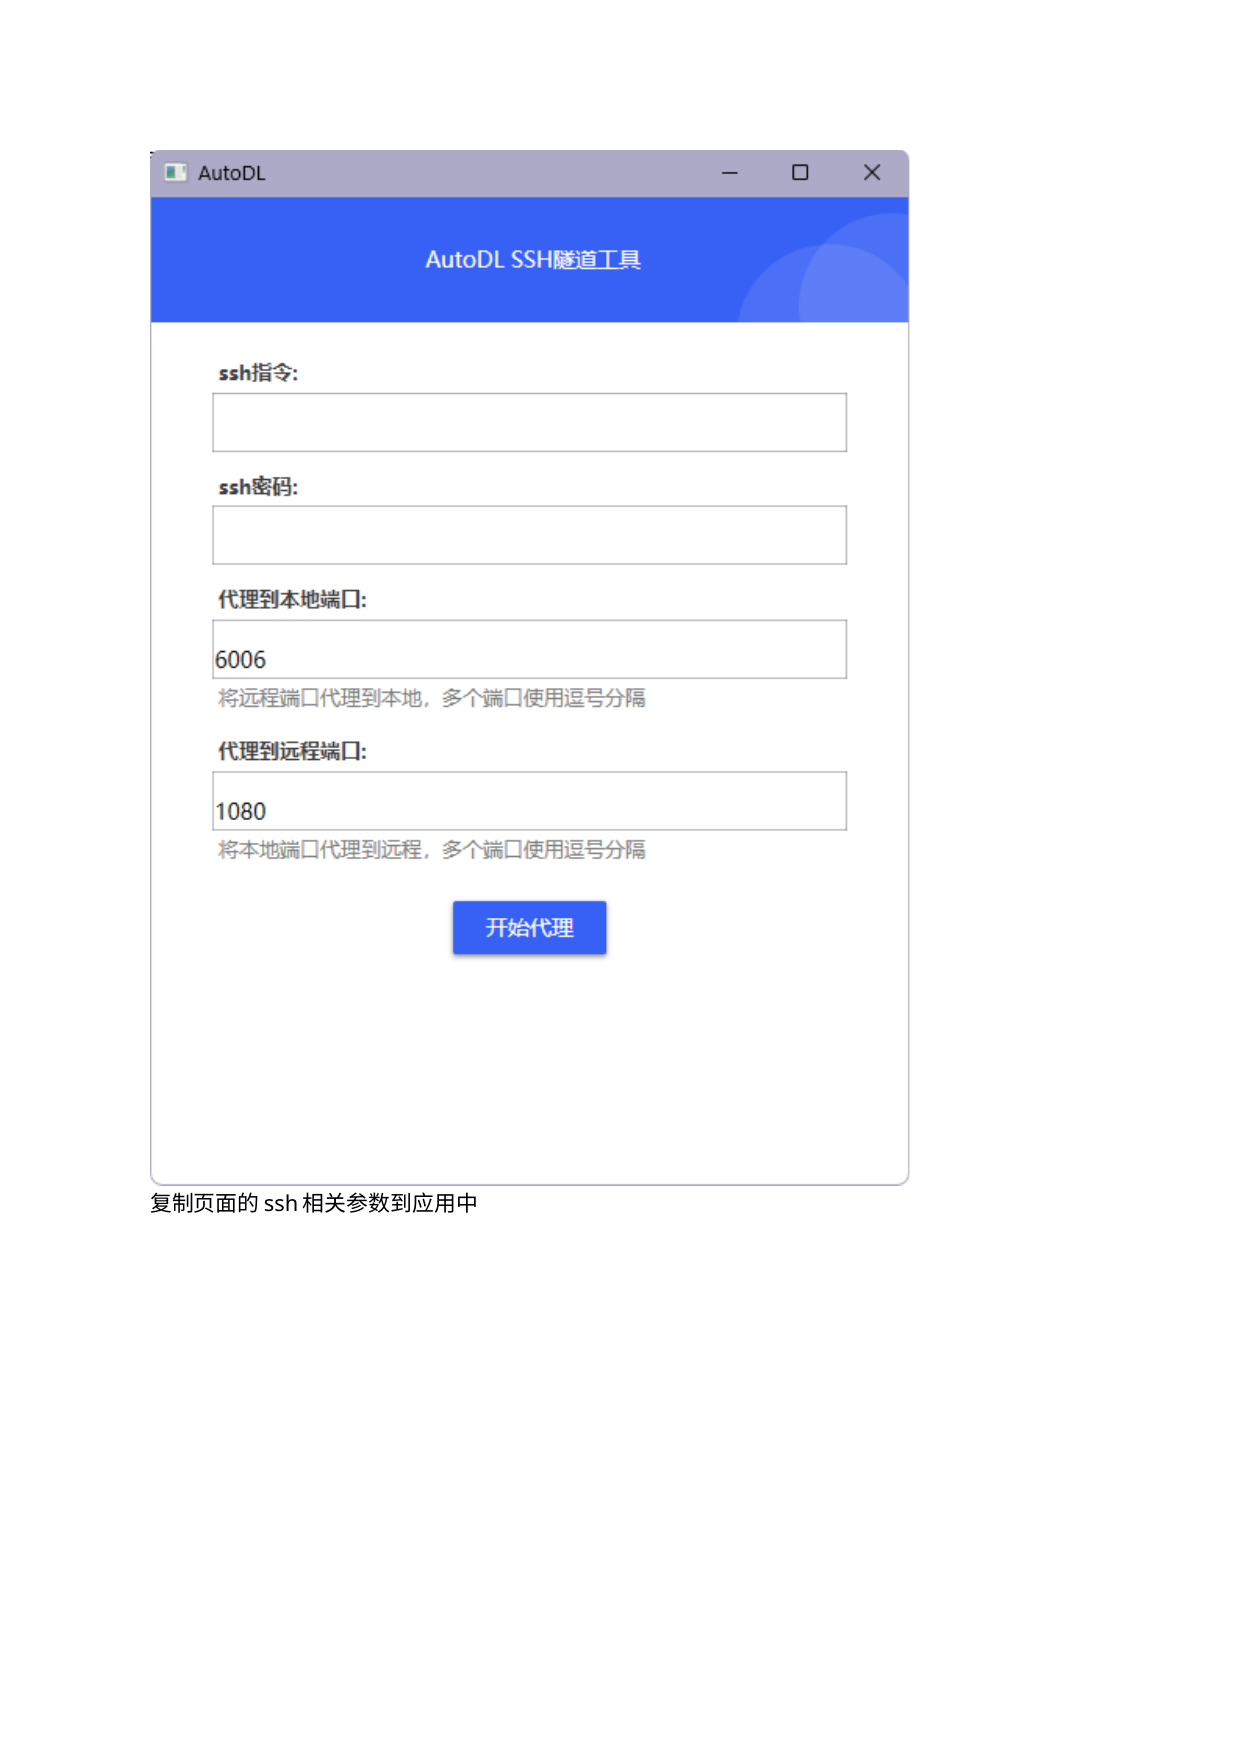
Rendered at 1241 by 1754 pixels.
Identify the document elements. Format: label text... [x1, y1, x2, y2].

picture [150, 150, 910, 1186]
text 复制页面的ssh相关参数到应用中 [150, 1186, 1090, 1218]
